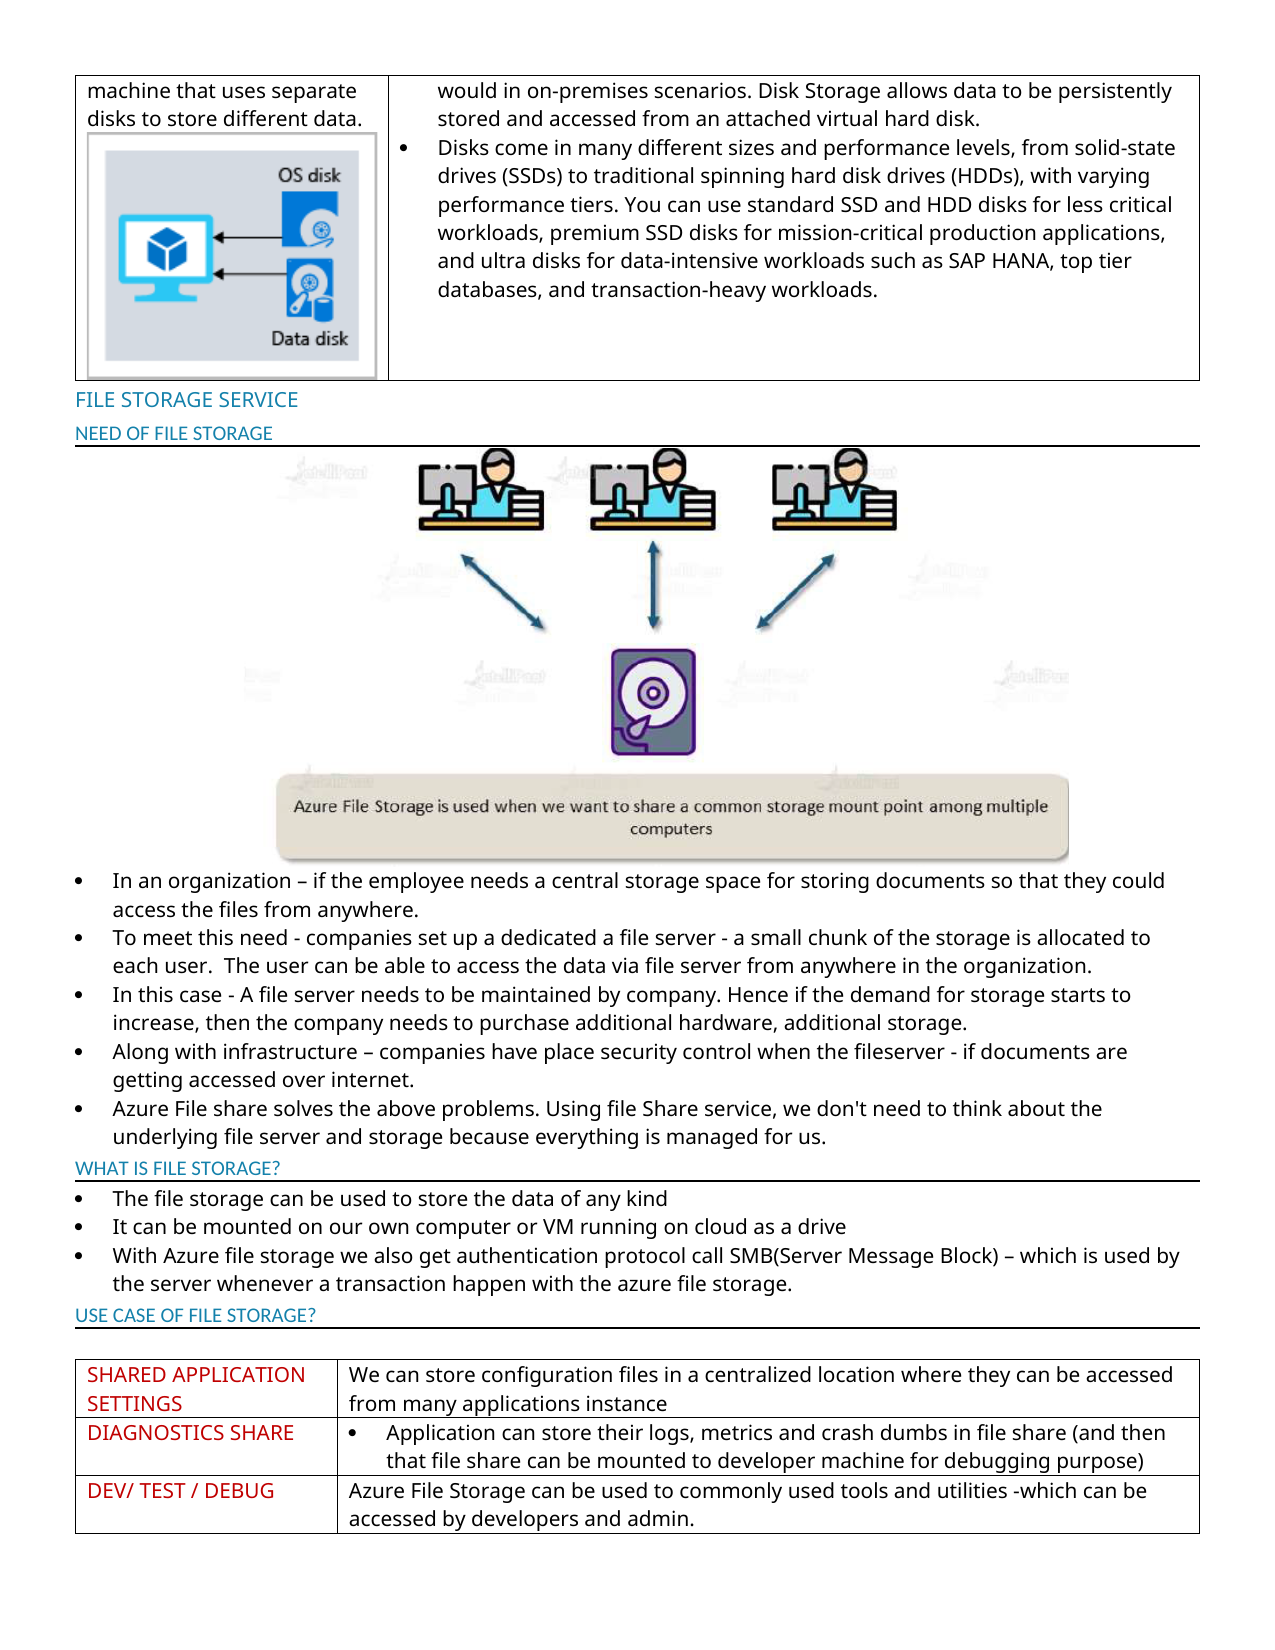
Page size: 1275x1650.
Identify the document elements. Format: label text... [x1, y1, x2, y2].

list It can be mounted on our own computer or VM running on cloud as a drive [75, 1212, 1200, 1241]
list To meet this need - companies set up a dedicated a file server - a small chunk of the storage is allocated to each user. The user can be able to access the data via file server from anywhere in the organization. [75, 923, 1200, 980]
picture [243, 448, 1069, 867]
subtitle FILE STORAGE SERVICE [75, 385, 1200, 413]
table_header SHARED APPLICATION SETTINGS [76, 1360, 337, 1417]
list Along with infrastructure – companies have place security control when the fileserver - if documents are getting accessed over internet. [75, 1037, 1200, 1094]
list In this case - A file server needs to be maintained by company. Hence if the demand for storage starts to increase, then the company needs to purchase additional hardware, additional storage. [75, 980, 1200, 1037]
table_header We can store configuration files in a centralized location where they can be accessed from many applications instance [338, 1360, 1199, 1417]
list The file storage can be used to store the data of any kind [75, 1184, 1200, 1212]
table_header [389, 76, 1199, 380]
picture [86, 132, 378, 380]
list Azure File share solves the above problems. Using file Share service, we don't need to think about the underlying file server and storage because everything is managed for us. [75, 1094, 1200, 1151]
table_cell Application can store their logs, metrics and crash dumbs in file share (and then that file share can be mounted to developer machine for debugging purpose) [338, 1418, 1199, 1475]
subtitle WHAT IS FILE STORAGE? [75, 1155, 1200, 1180]
list In an organization – if the employee needs a central storage space for storing documents so that they could access the files from anywhere. [75, 866, 1200, 923]
subtitle USE CASE OF FILE STORAGE? [75, 1302, 1200, 1327]
table_cell Azure File Storage can be used to commonly used tools and utilities -which can be accessed by developers and admin. [338, 1476, 1199, 1533]
table_cell DEV/ TEST / DEBUG [76, 1476, 337, 1533]
list With Azure file storage we also get authentication protocol call SMB(Server Message Block) – which is used by the server whenever a transaction happen with the azure file storage. [75, 1241, 1200, 1298]
subtitle NEED OF FILE STORAGE [75, 420, 1200, 445]
table_cell DIAGNOSTICS SHARE [76, 1418, 337, 1475]
